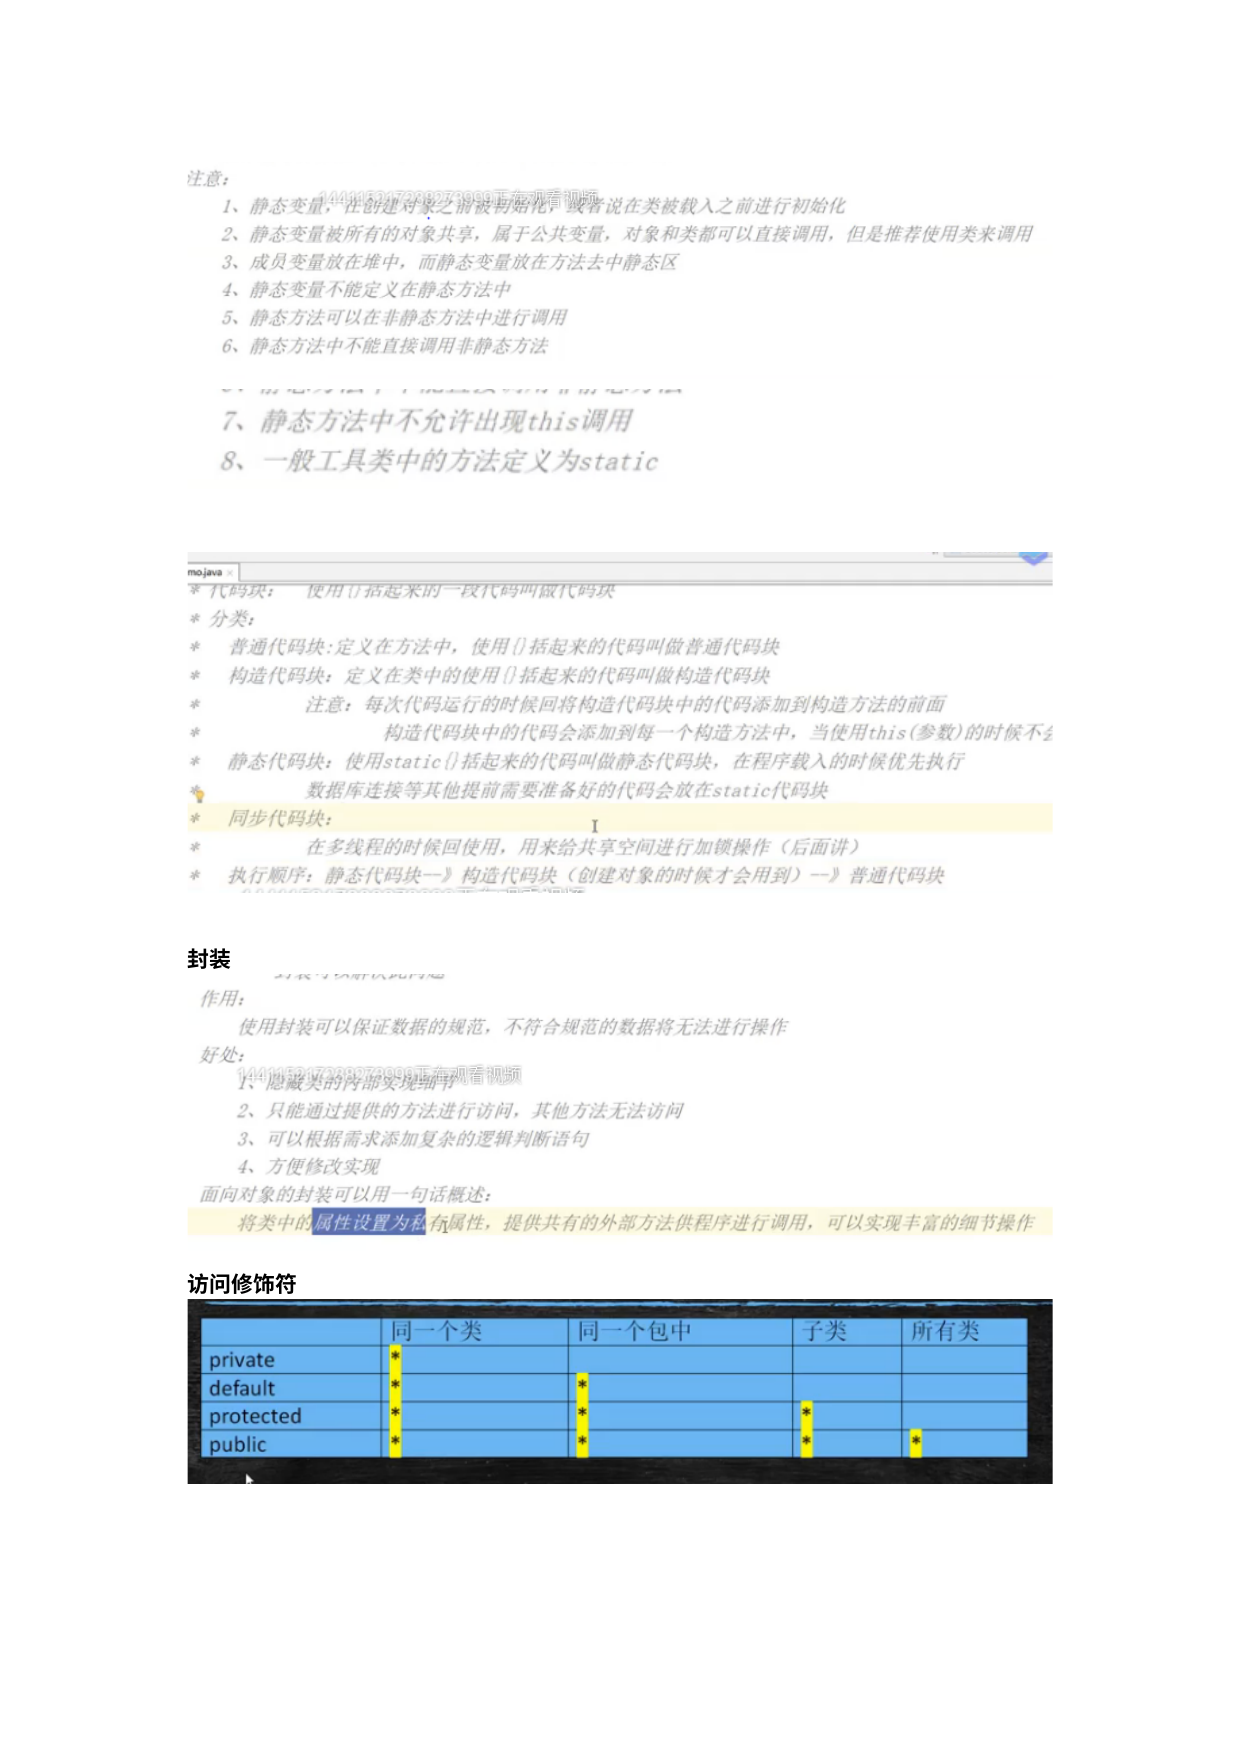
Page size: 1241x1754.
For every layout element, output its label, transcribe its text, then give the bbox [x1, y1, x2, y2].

picture [187, 1299, 1053, 1484]
text 封装 [187, 942, 1053, 974]
picture [187, 162, 1053, 379]
picture [187, 974, 1053, 1252]
text 访问修饰符 [187, 1267, 1053, 1299]
picture [187, 389, 695, 489]
picture [187, 552, 1053, 893]
